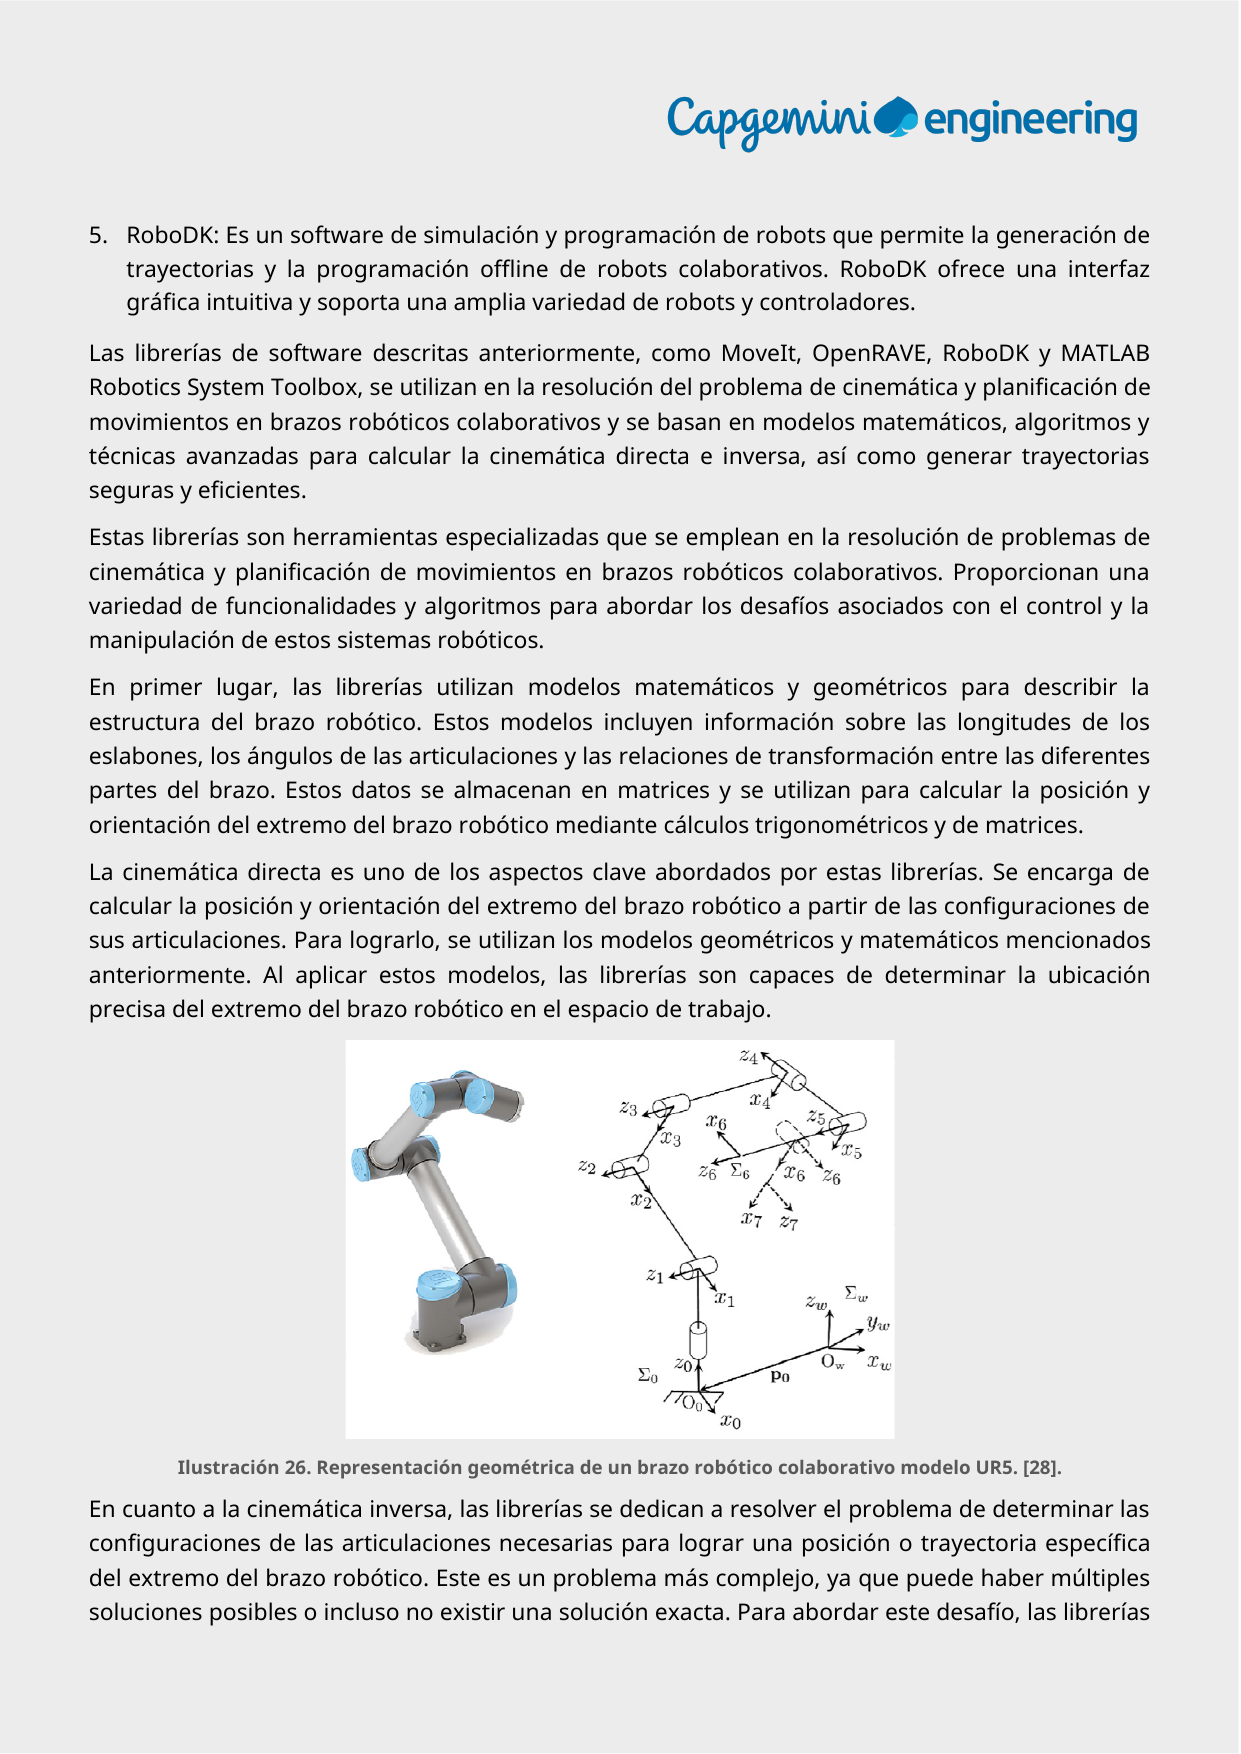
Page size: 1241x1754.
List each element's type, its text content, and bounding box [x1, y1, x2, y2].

picture [345, 1040, 895, 1439]
list RoboDK: Es un software de simulación y programación de robots que permite la generación de trayectorias y la programación offline de robots colaborativos. RoboDK ofrece una interfaz gráfica intuitiva y soporta una amplia variedad de robots y controladores. [89, 219, 1152, 318]
text Ilustración 26. Representación geométrica de un brazo robótico colaborativo modelo UR5. [28]. [89, 1455, 1152, 1480]
text En primer lugar, las librerías utilizan modelos matemáticos y geométricos para describir la estructura del brazo robótico. Estos modelos incluyen información sobre las longitudes de los eslabones, los ángulos de las articulaciones y las relaciones de transformación entre las diferentes partes del brazo. Estos datos se almacenan en matrices y se utilizan para calcular la posición y orientación del extremo del brazo robótico mediante cálculos trigonométricos y de matrices. [89, 671, 1152, 840]
text Estas librerías son herramientas especializadas que se emplean en la resolución de problemas de cinemática y planificación de movimientos en brazos robóticos colaborativos. Proporcionan una variedad de funcionalidades y algoritmos para abordar los desafíos asociados con el control y la manipulación de estos sistemas robóticos. [89, 521, 1152, 656]
picture [660, 80, 1145, 167]
text La cinemática directa es uno de los aspectos clave abordados por estas librerías. Se encarga de calcular la posición y orientación del extremo del brazo robótico a partir de las configuraciones de sus articulaciones. Para lograrlo, se utilizan los modelos geométricos y matemáticos mencionados anteriormente. Al aplicar estos modelos, las librerías son capaces de determinar la ubicación precisa del extremo del brazo robótico en el espacio de trabajo. [89, 856, 1152, 1024]
text Las librerías de software descritas anteriormente, como MoveIt, OpenRAVE, RoboDK y MATLAB Robotics System Toolbox, se utilizan en la resolución del problema de cinemática y planificación de movimientos en brazos robóticos colaborativos y se basan en modelos matemáticos, algoritmos y técnicas avanzadas para calcular la cinemática directa e inversa, así como generar trayectorias seguras y eficientes. [89, 337, 1152, 506]
